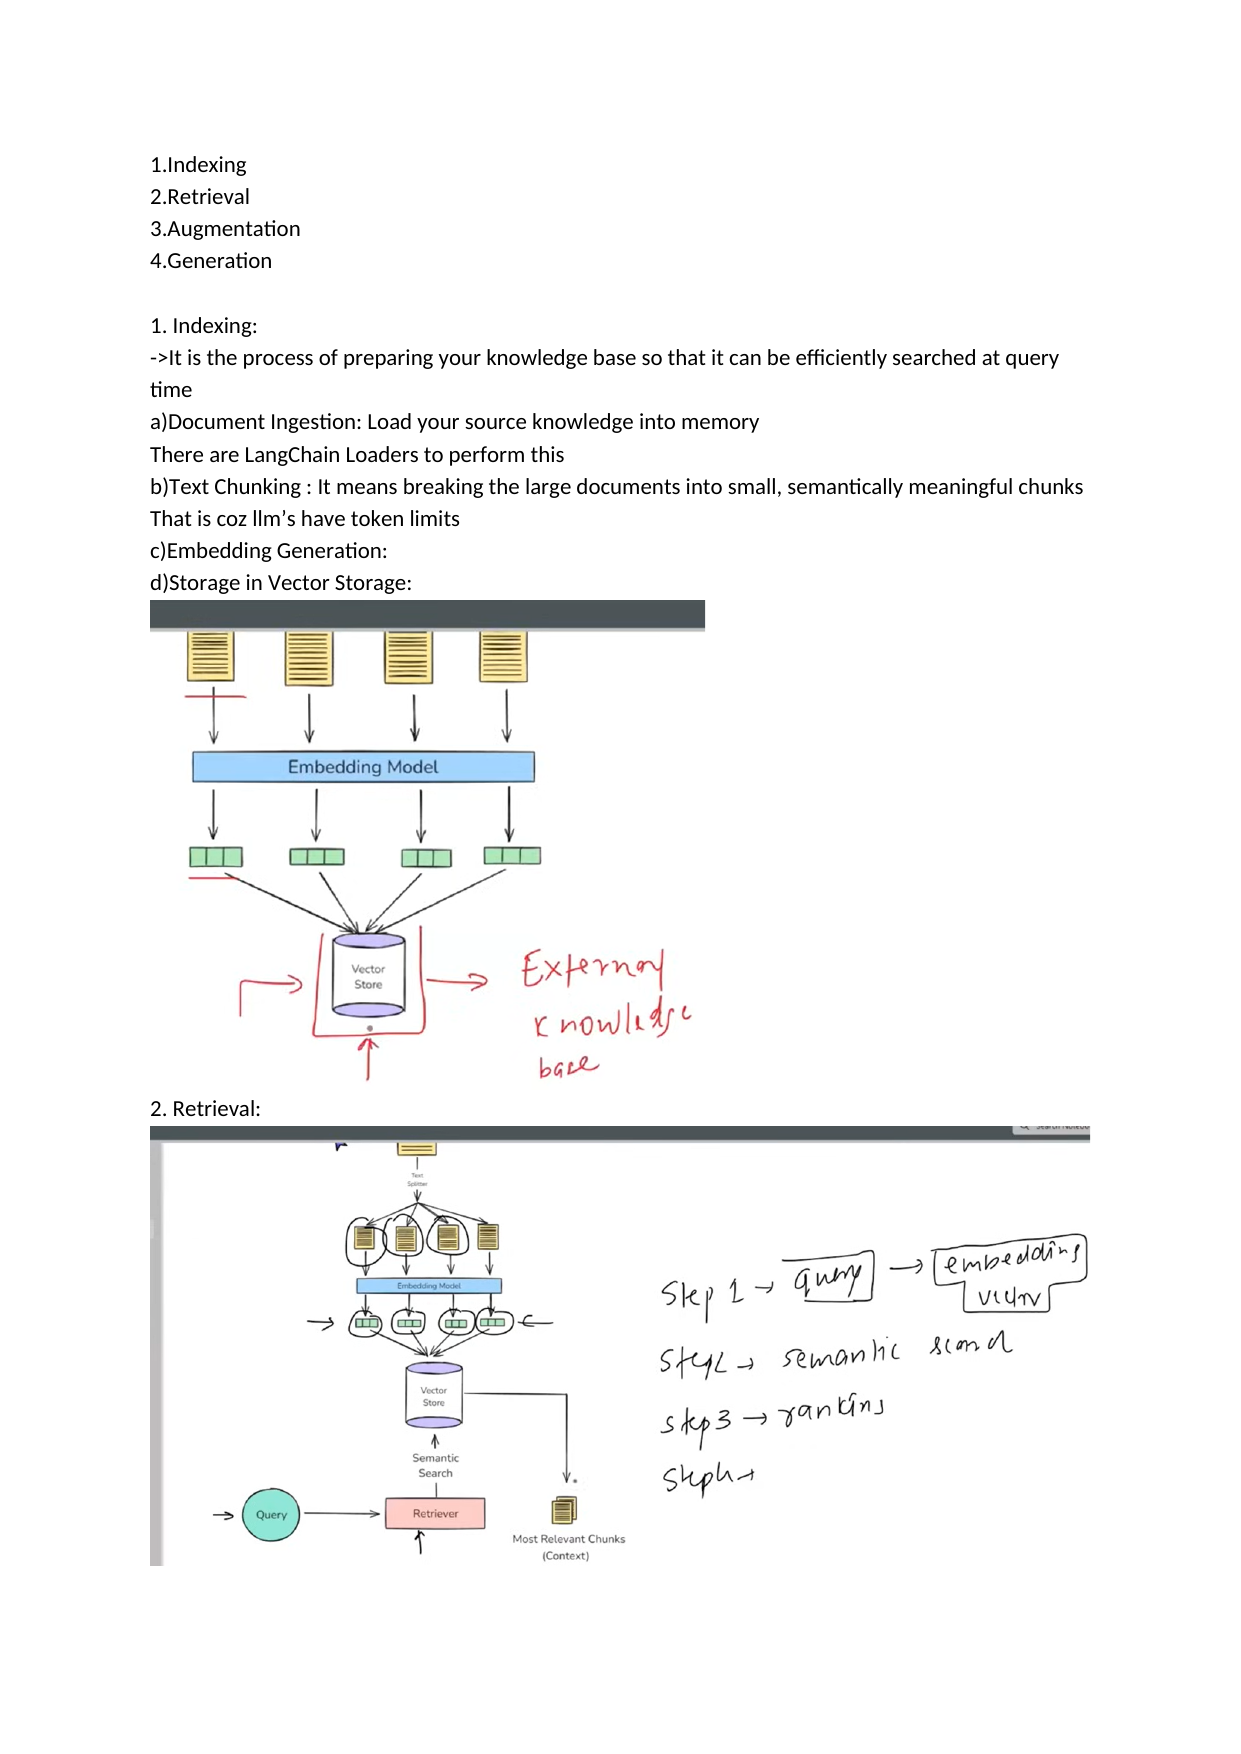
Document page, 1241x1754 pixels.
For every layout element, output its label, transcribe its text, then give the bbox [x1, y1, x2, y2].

picture [150, 600, 706, 1090]
picture [150, 1126, 1091, 1566]
